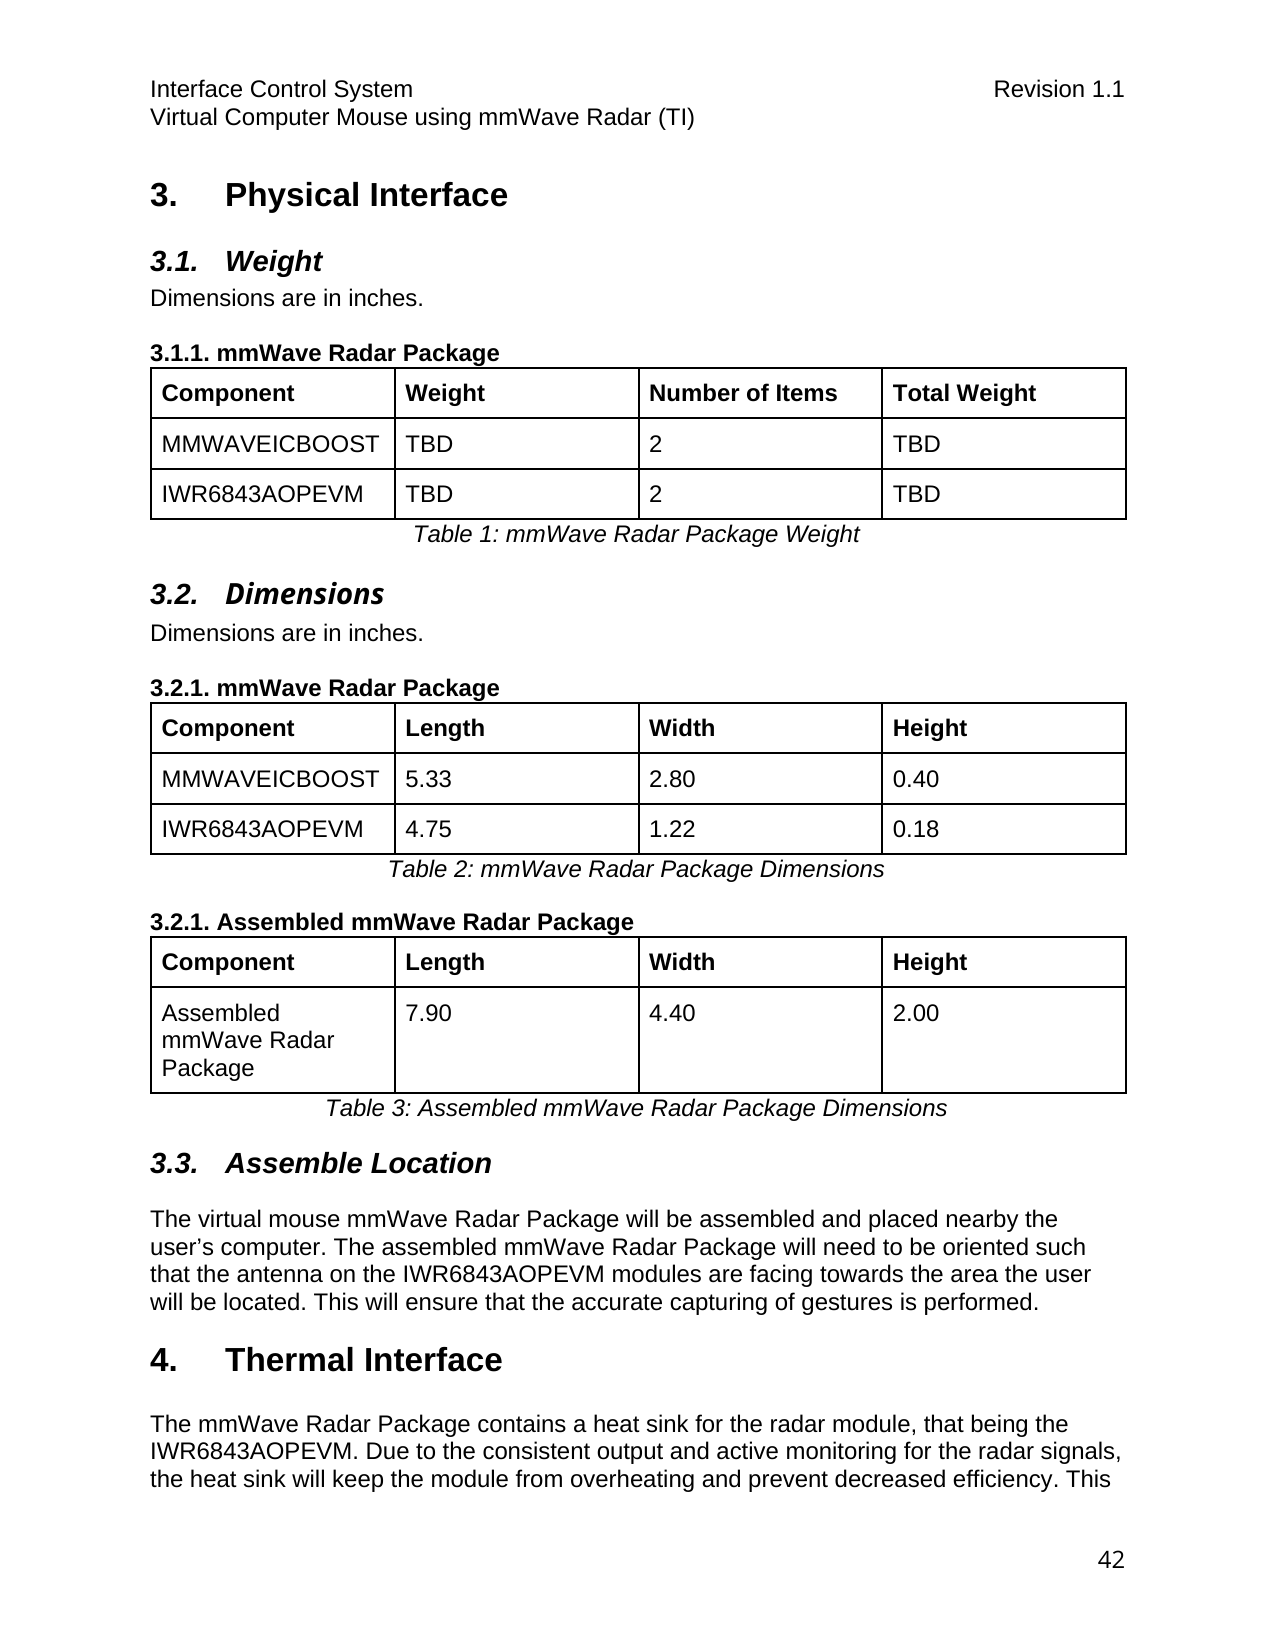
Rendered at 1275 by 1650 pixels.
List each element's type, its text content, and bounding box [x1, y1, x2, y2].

table_cell MMWAVEICBOOST [152, 419, 394, 468]
text Table 2: mmWave Radar Package Dimensions [150, 855, 1125, 883]
text The virtual mouse mmWave Radar Package will be assembled and placed nearby the user’s computer. The assembled mmWave Radar Package will need to be oriented such that the antenna on the IWR6843AOPEVM modules are facing towards the area the user will be located. This will ensure that the accurate capturing of gestures is performed. [150, 1205, 1125, 1316]
subtitle Physical Interface [150, 175, 1125, 213]
table_cell TBD [396, 470, 638, 518]
table_cell 5.33 [396, 754, 638, 803]
text Table 3: Assembled mmWave Radar Package Dimensions [150, 1094, 1125, 1122]
table_header Width [640, 938, 881, 986]
subtitle Dimensions [150, 573, 1125, 613]
table_cell 2.80 [640, 754, 881, 803]
table_cell 2 [640, 419, 881, 468]
table_cell 0.40 [883, 754, 1125, 803]
table_cell TBD [396, 419, 638, 468]
table_header Component [152, 369, 394, 417]
text 3.2.1. mmWave Radar Package [150, 674, 1125, 702]
table_header Height [883, 704, 1125, 752]
subtitle Weight [150, 244, 1125, 278]
subtitle Thermal Interface [150, 1341, 1125, 1379]
table_cell 4.40 [640, 988, 881, 1092]
table_header Length [396, 938, 638, 986]
text Dimensions are in inches. [150, 284, 1125, 312]
text Table 1: mmWave Radar Package Weight [150, 520, 1125, 548]
table_header Number of Items [640, 369, 881, 417]
table_cell 2.00 [883, 988, 1125, 1092]
table_header Component [152, 938, 394, 986]
text Dimensions are in inches. [150, 619, 1125, 647]
table_header Width [640, 704, 881, 752]
table_cell IWR6843AOPEVM [152, 805, 394, 853]
text 3.1.1. mmWave Radar Package [150, 339, 1125, 367]
text 3.2.1. Assembled mmWave Radar Package [150, 908, 1125, 936]
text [150, 1410, 1125, 1492]
subtitle Assemble Location [150, 1147, 1125, 1180]
table_cell 4.75 [396, 805, 638, 853]
table_cell Assembled mmWave Radar Package [152, 988, 394, 1092]
table_header Weight [396, 369, 638, 417]
table_header Total Weight [883, 369, 1125, 417]
table_cell 2 [640, 470, 881, 518]
table_cell TBD [883, 419, 1125, 468]
table_cell TBD [883, 470, 1125, 518]
table_header Component [152, 704, 394, 752]
table_header Length [396, 704, 638, 752]
table_cell IWR6843AOPEVM [152, 470, 394, 518]
table_cell 7.90 [396, 988, 638, 1092]
table_cell MMWAVEICBOOST [152, 754, 394, 803]
table_header Height [883, 938, 1125, 986]
table_cell 0.18 [883, 805, 1125, 853]
table_cell 1.22 [640, 805, 881, 853]
